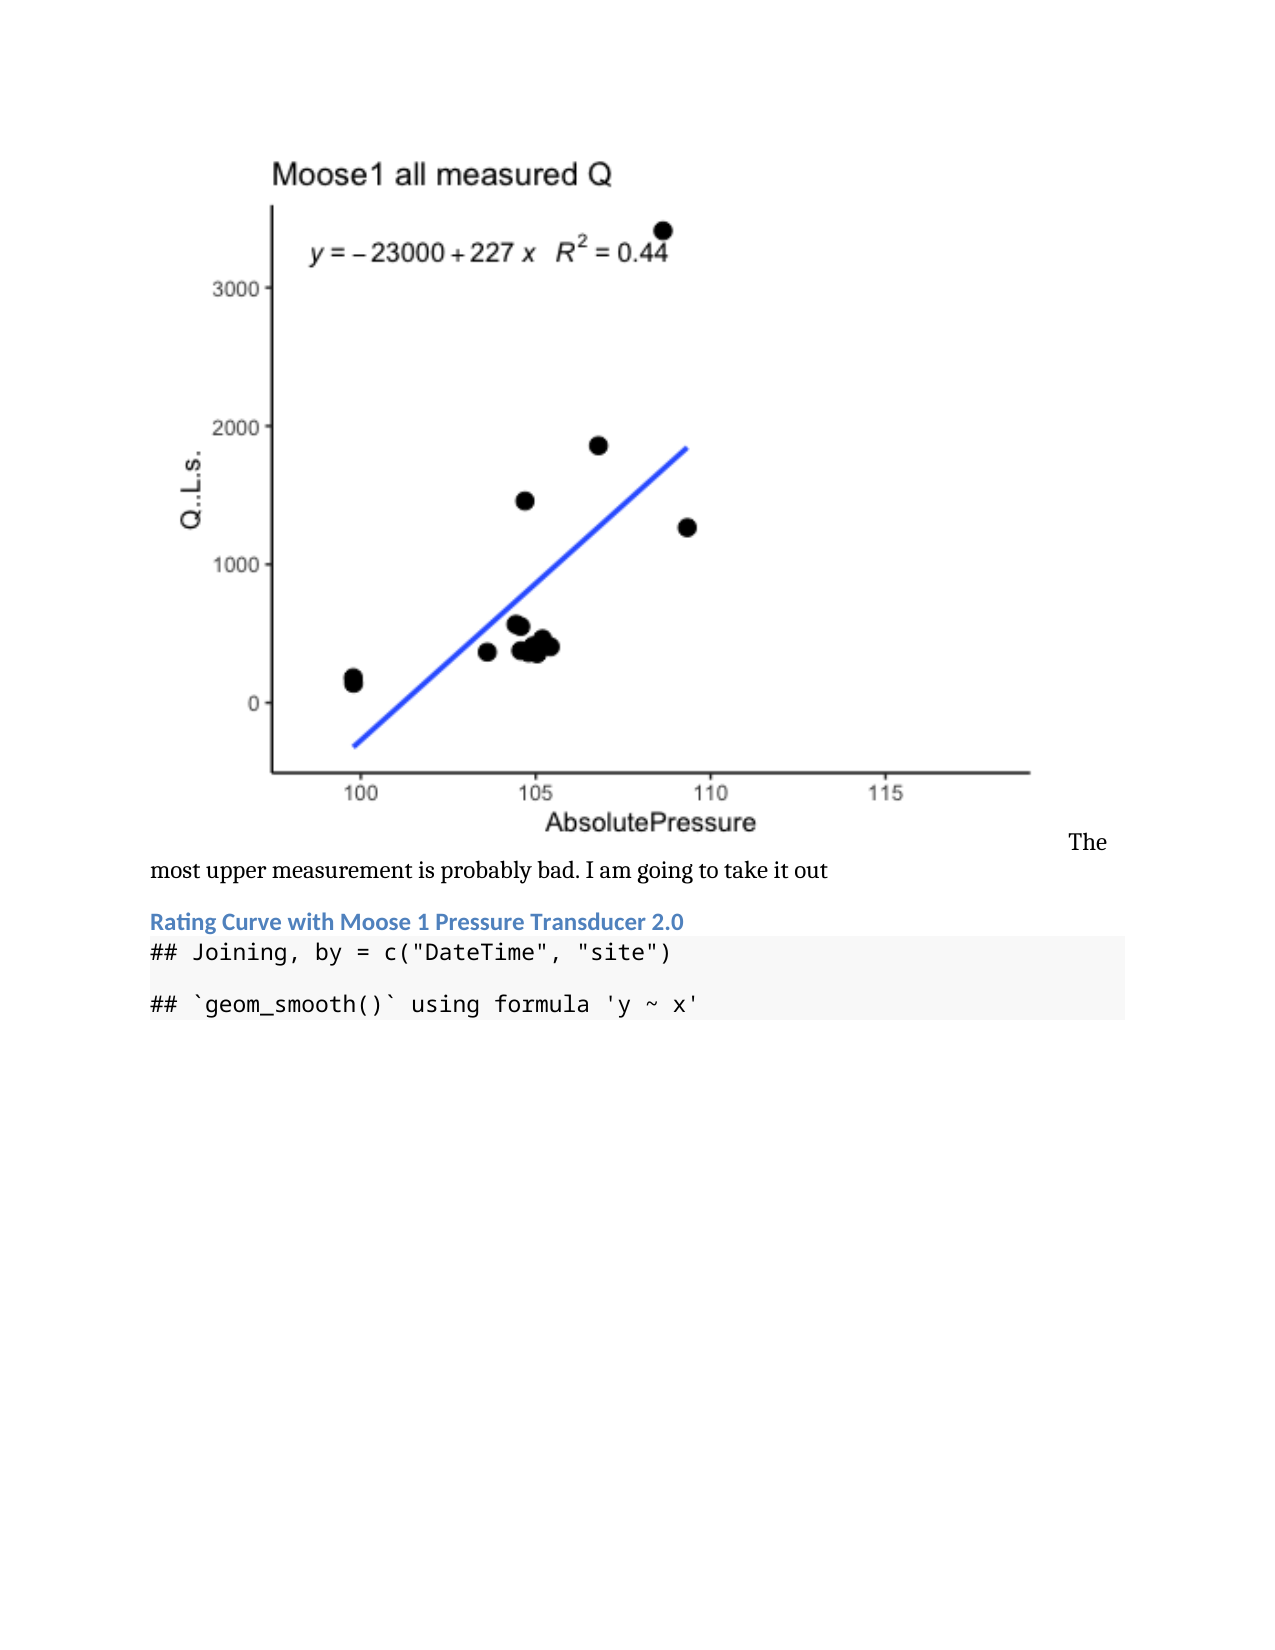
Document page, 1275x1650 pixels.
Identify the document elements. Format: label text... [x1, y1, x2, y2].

subtitle Rating Curve with Moose 1 Pressure Transducer 2.0 [150, 906, 1125, 936]
picture [168, 150, 1044, 850]
text ## Joining, by = c("DateTime", "site") [150, 936, 1125, 968]
text ## `geom_smooth()` using formula 'y ~ x' [150, 988, 1125, 1020]
